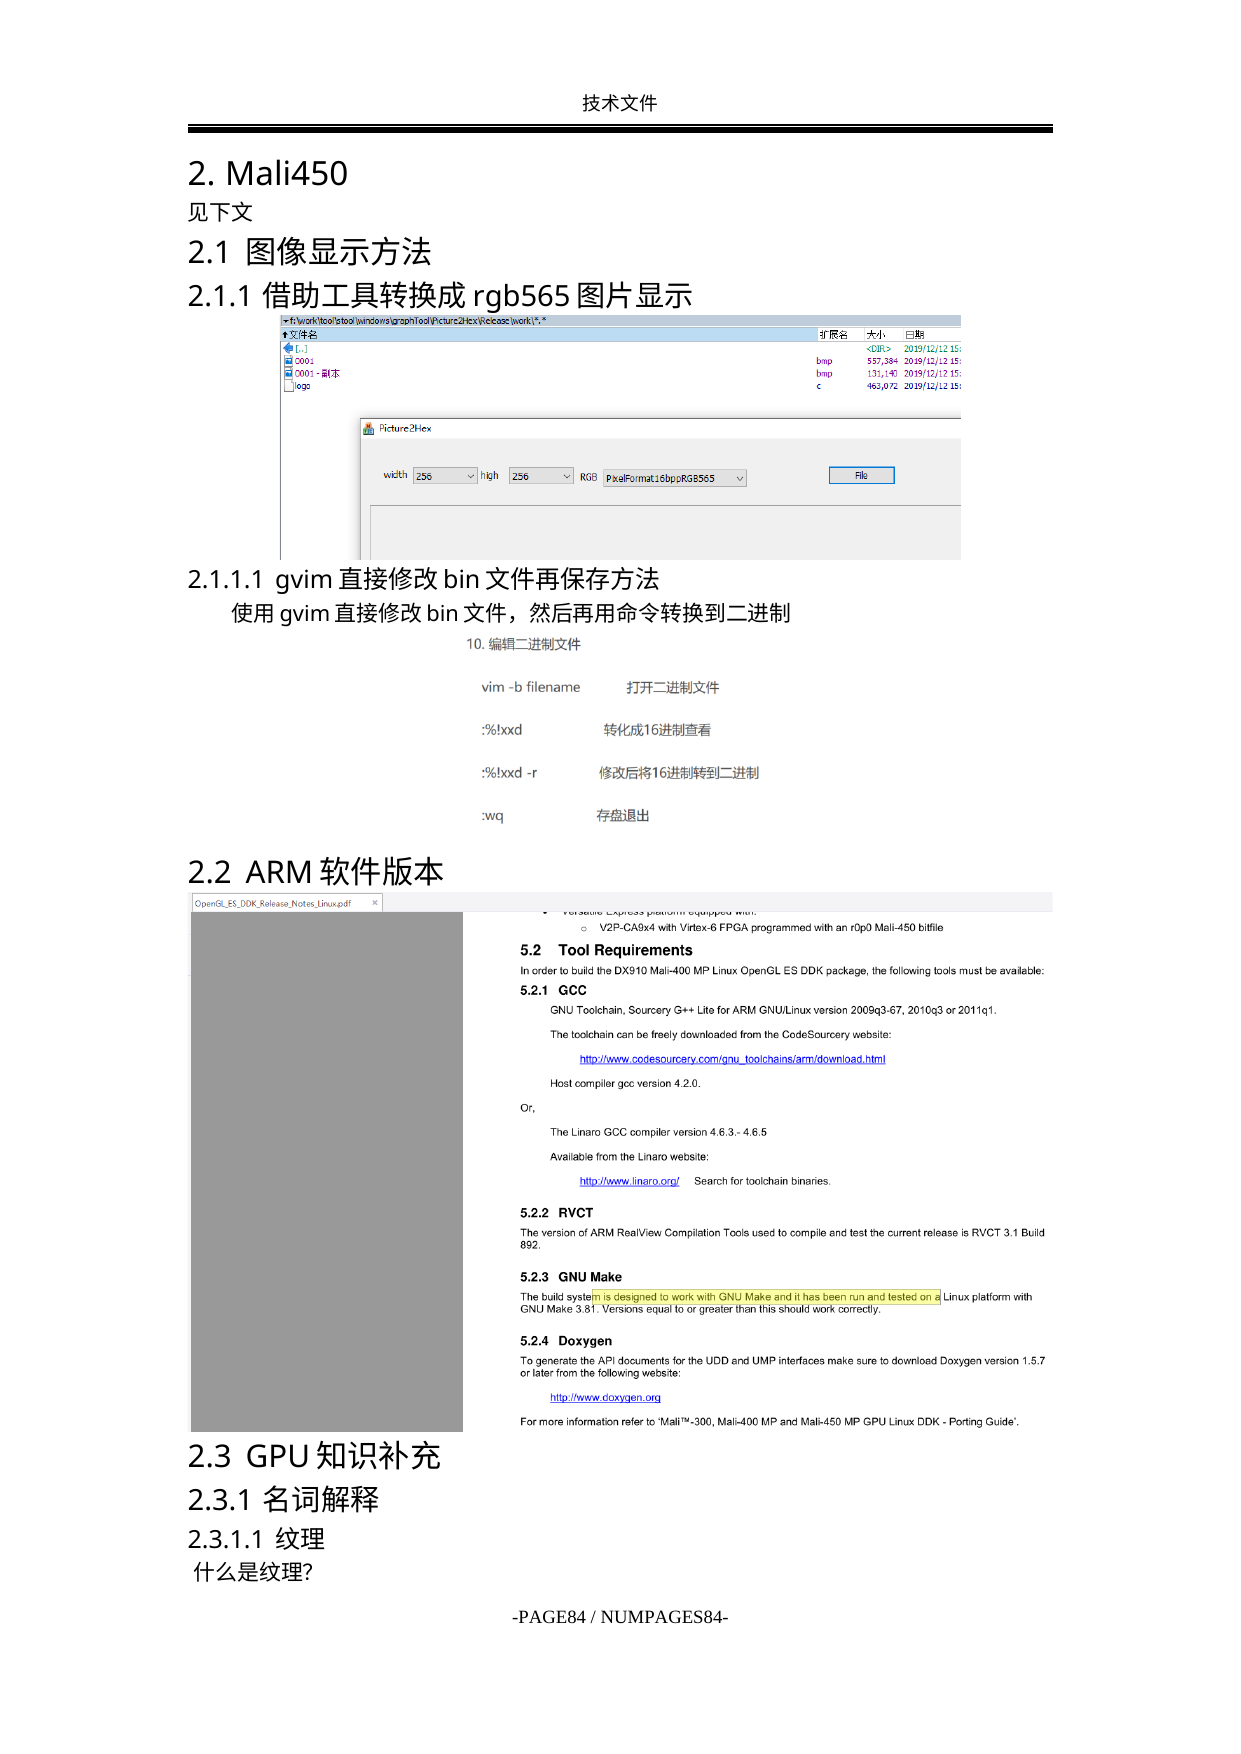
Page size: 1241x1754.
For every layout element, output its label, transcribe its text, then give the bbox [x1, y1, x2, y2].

subtitle ARM软件版本 [187, 847, 1053, 892]
subtitle GPU知识补充 [187, 1432, 1053, 1477]
picture [187, 892, 1053, 1432]
subtitle 图像显示方法 [187, 227, 1053, 272]
subtitle Mali450 [187, 150, 1053, 195]
picture [279, 315, 961, 560]
text 什么是纹理？ [187, 1555, 1053, 1587]
subtitle 纹理 [187, 1519, 1053, 1555]
subtitle 名词解释 [187, 1477, 1053, 1519]
text 见下文 [187, 195, 1053, 227]
subtitle gvim直接修改bin文件再保存方法 [187, 559, 1053, 596]
text 使用gvim直接修改bin文件，然后再用命令转换到二进制 [231, 596, 1053, 627]
subtitle 借助工具转换成rgb565图片显示 [187, 272, 1053, 315]
picture [455, 627, 829, 848]
